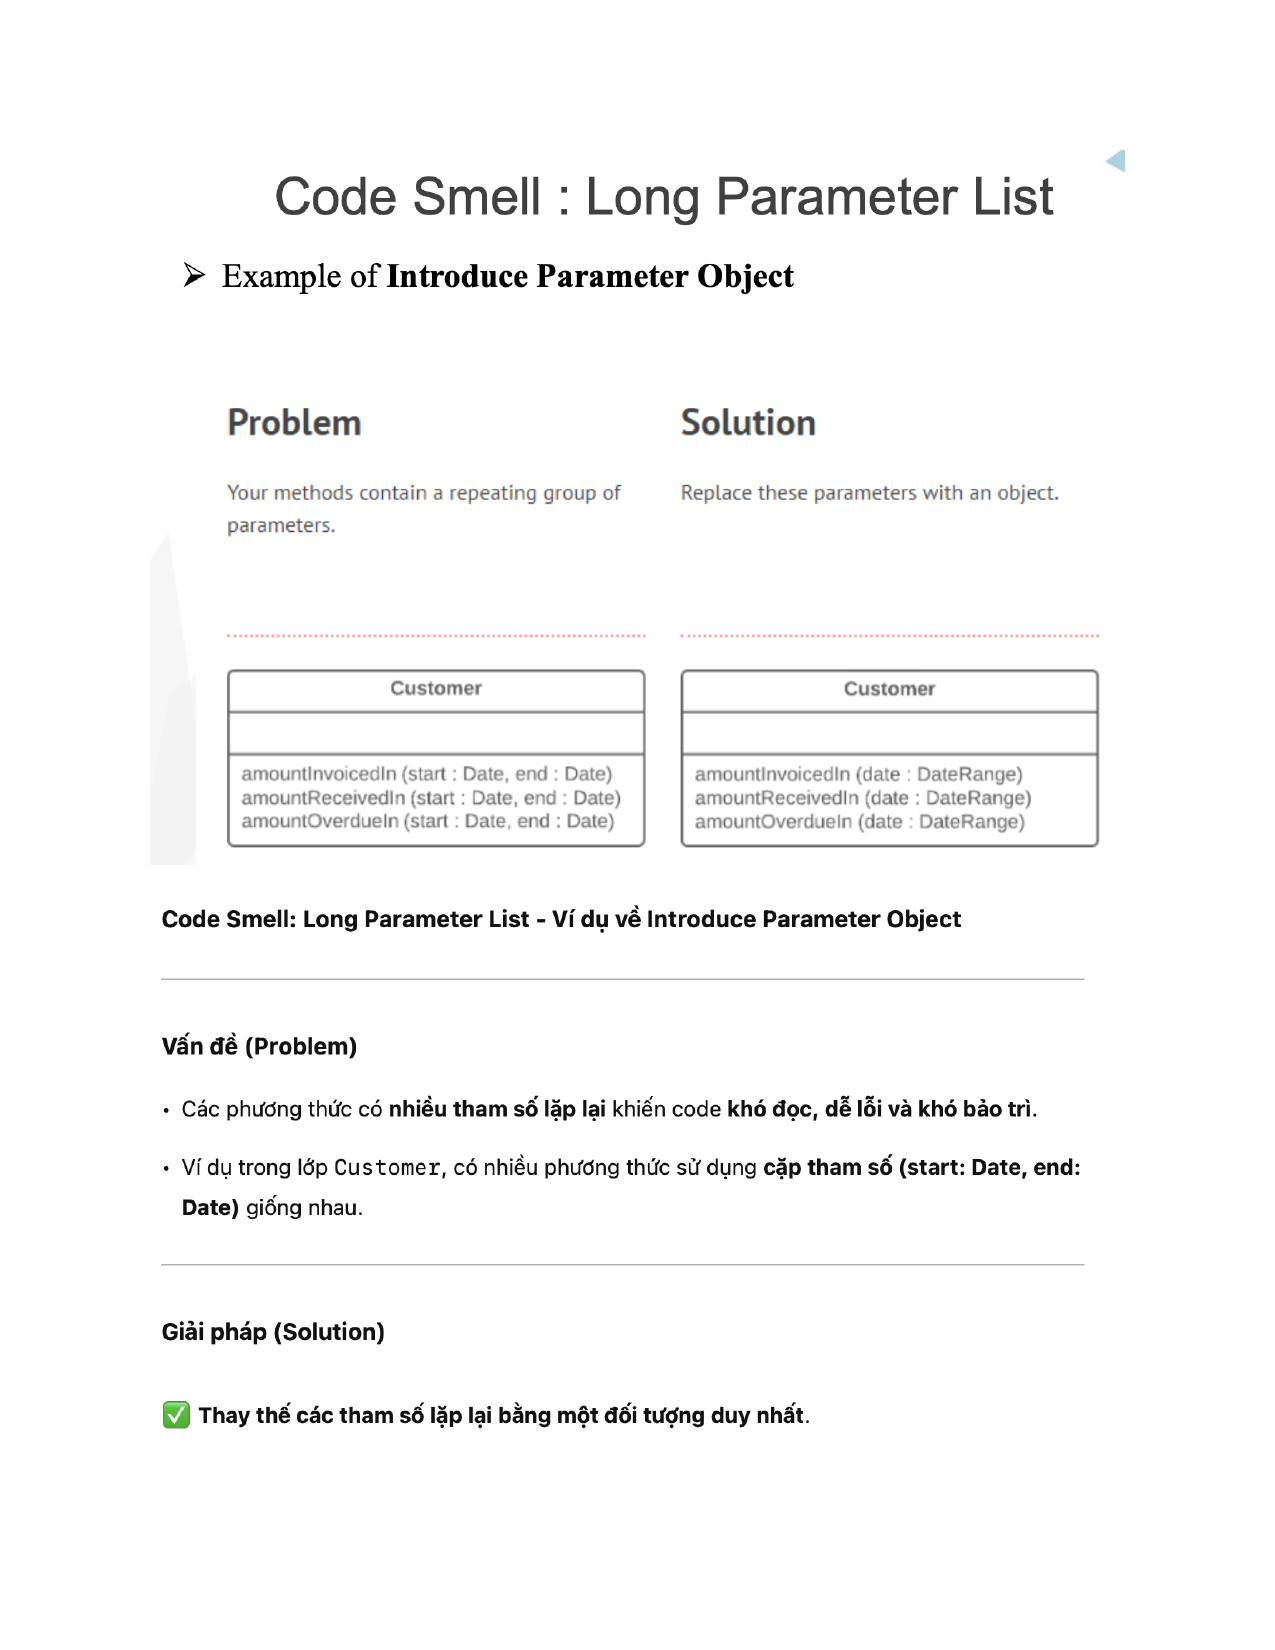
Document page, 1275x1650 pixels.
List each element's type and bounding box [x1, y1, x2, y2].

picture [150, 150, 1125, 865]
picture [150, 886, 1125, 1473]
